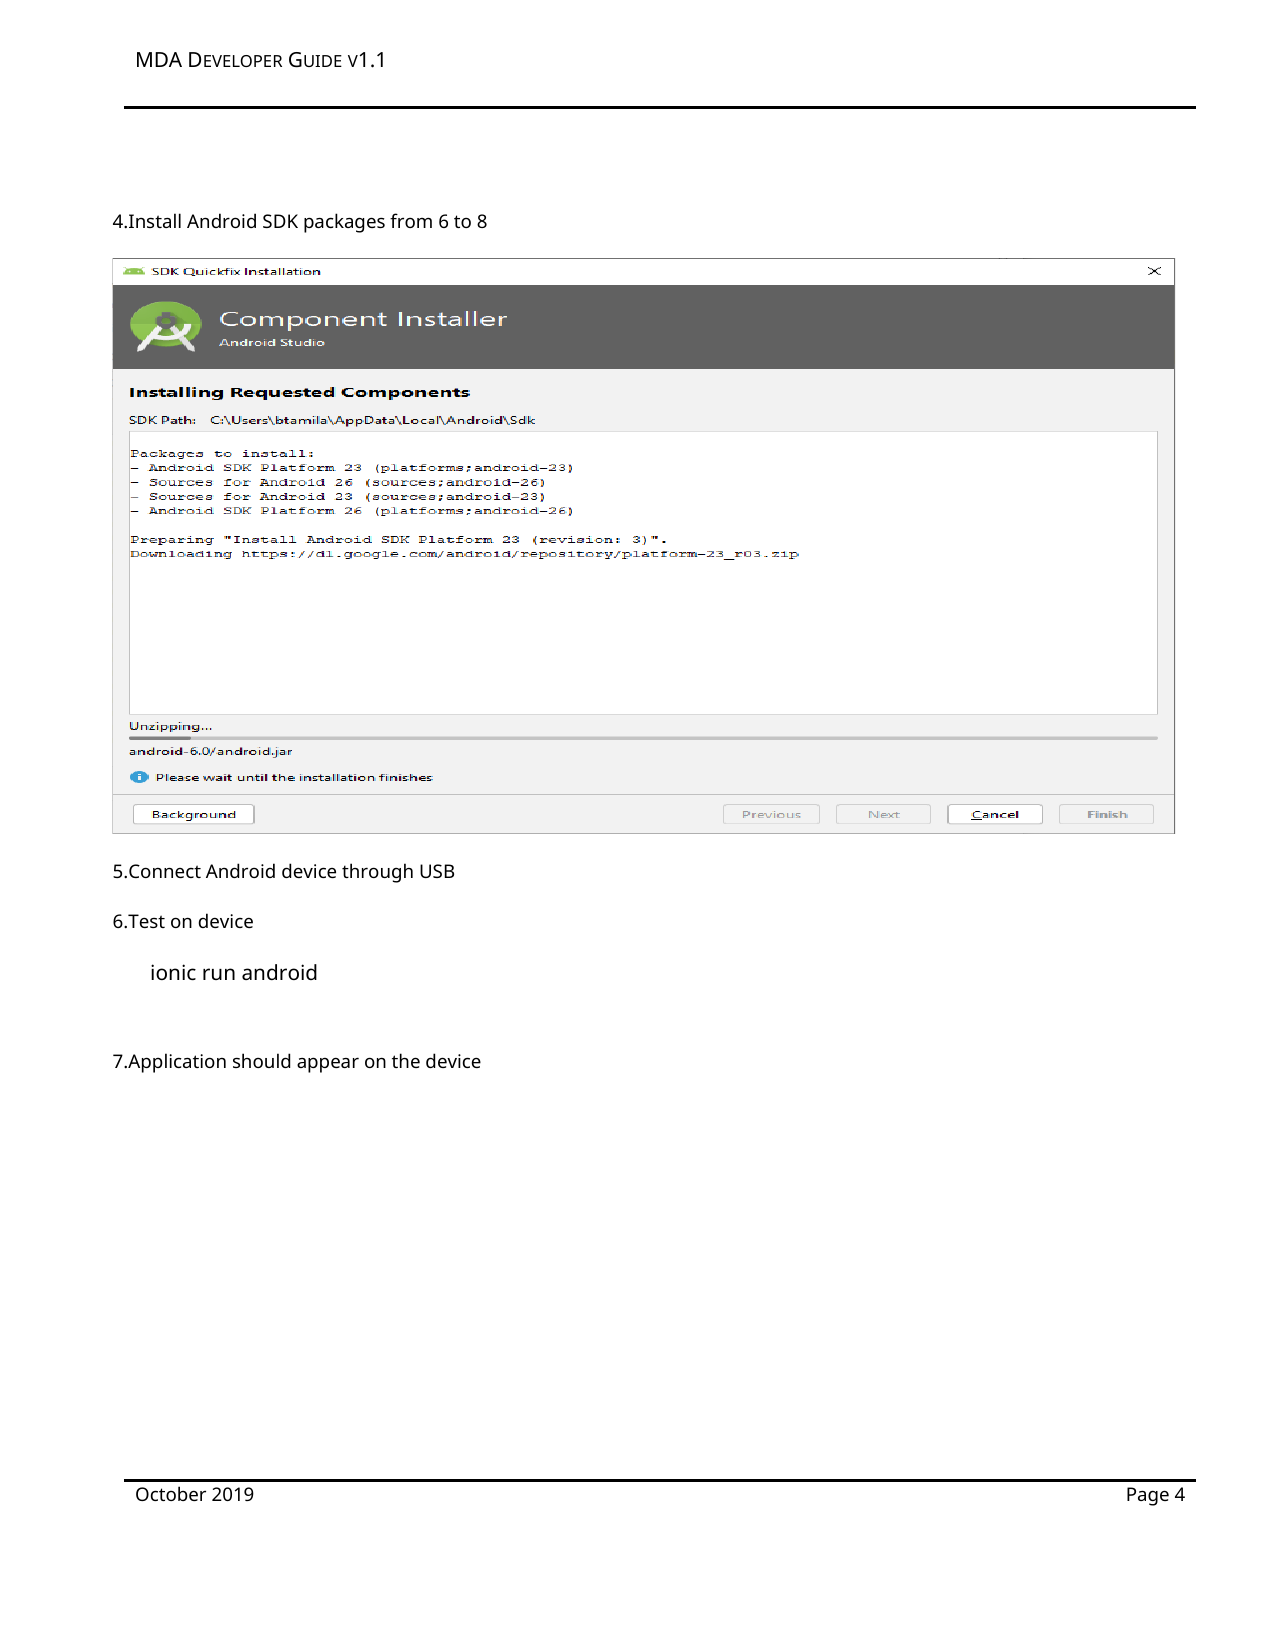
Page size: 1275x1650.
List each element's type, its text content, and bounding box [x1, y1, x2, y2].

picture [112, 258, 1175, 834]
text 7.Application should appear on the device [112, 1048, 1162, 1074]
text 4.Install Android SDK packages from 6 to 8 [112, 208, 1162, 234]
text 6.Test on device [112, 908, 1162, 934]
text 5.Connect Android device through USB [112, 858, 1162, 883]
text ionic run android [112, 958, 1162, 987]
